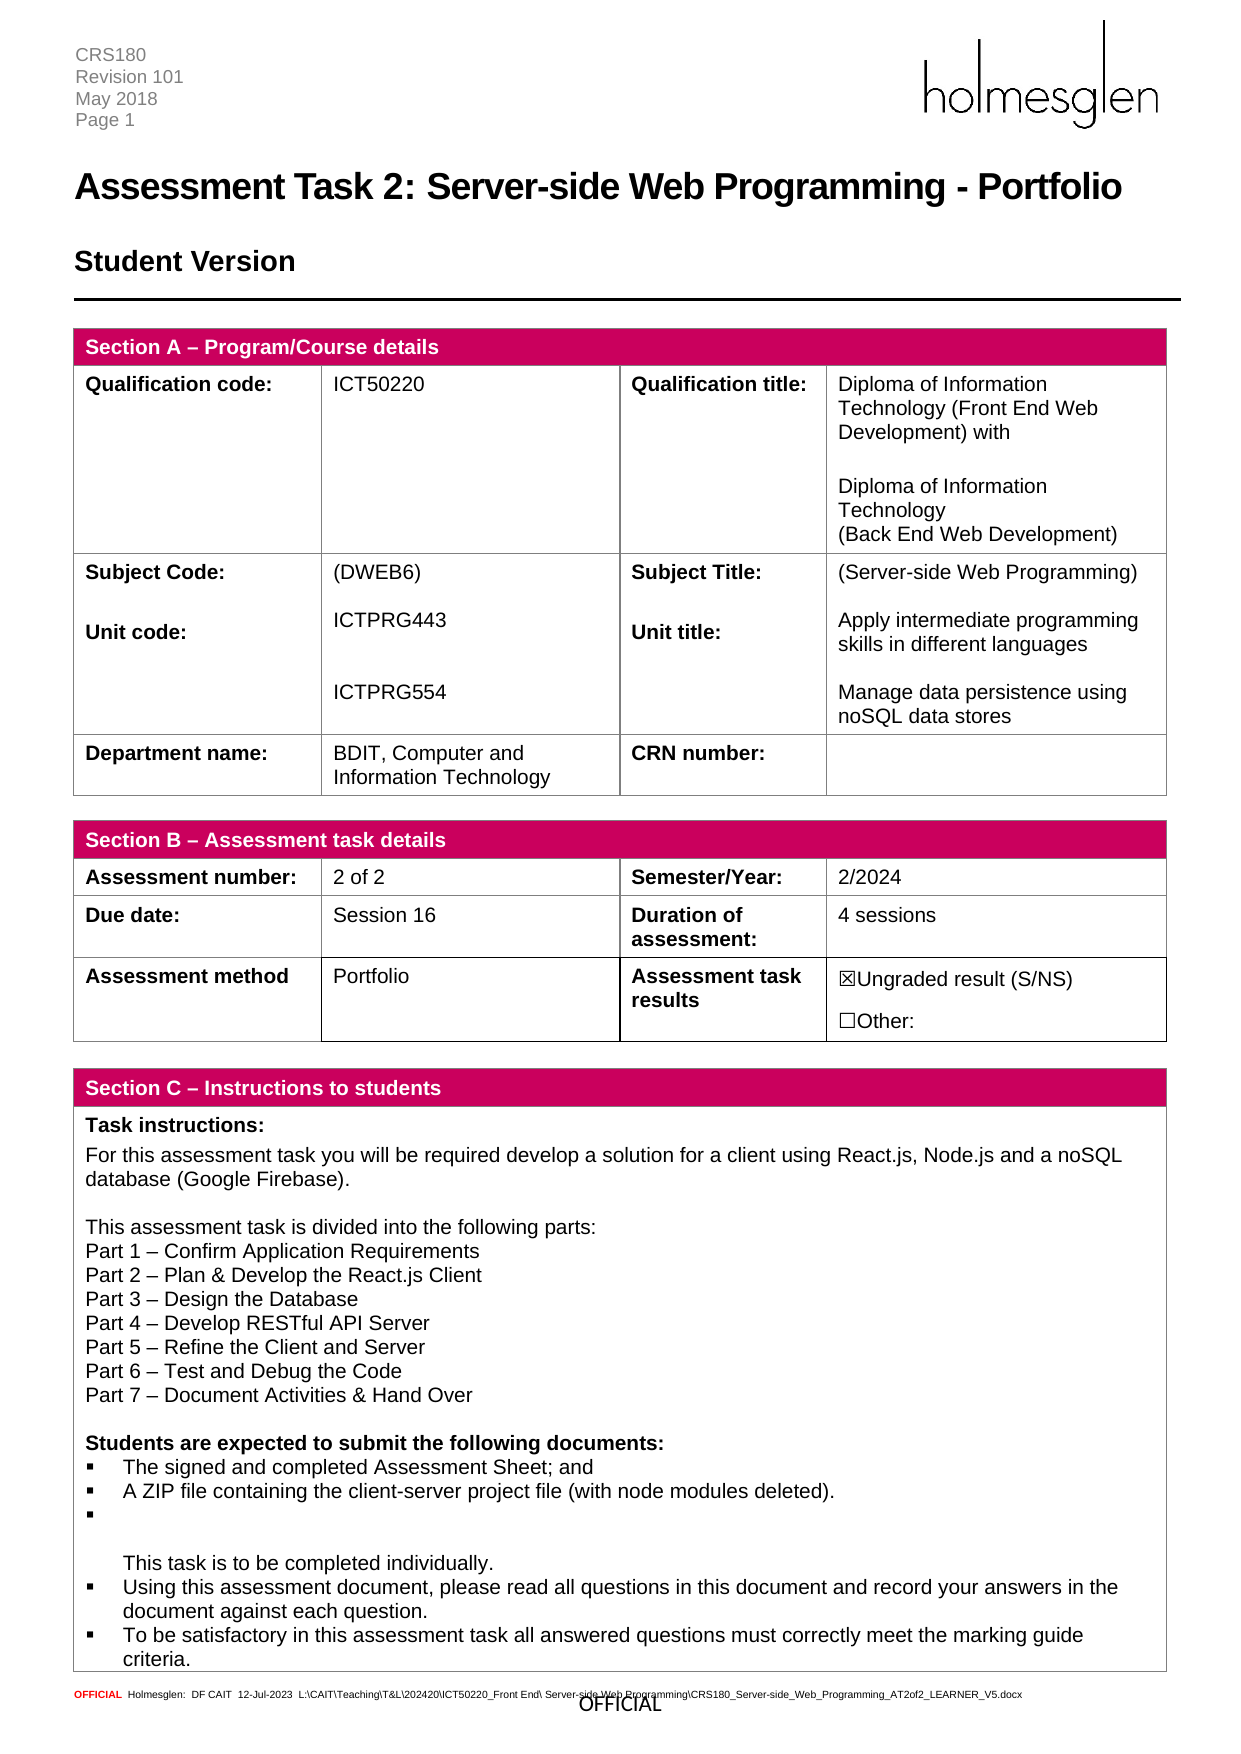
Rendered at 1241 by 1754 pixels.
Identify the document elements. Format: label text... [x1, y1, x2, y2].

table_cell Assessment method [74, 958, 321, 1041]
table_cell Assessment number: [74, 859, 321, 895]
subtitle Student Version [74, 244, 1166, 277]
table_cell Department name: [74, 735, 321, 795]
table_cell ☒Ungraded result (S/NS) [827, 958, 1166, 999]
table_cell Diploma of Information Technology (Front End Web Development) with Diploma of Information Technology (Back End Web Development) [827, 366, 1166, 552]
table_cell Qualification title: [621, 366, 826, 552]
table_cell 2 of 2 [322, 859, 619, 895]
table_cell ☐Other: [827, 999, 1166, 1041]
table_cell Subject Code: Unit code: [74, 554, 321, 734]
table_cell Subject Title: Unit title: [621, 554, 826, 734]
table_cell ICT50220 [322, 366, 619, 552]
table_cell 4 sessions [827, 896, 1166, 957]
table_cell Qualification code: [74, 366, 321, 552]
table_cell Portfolio [322, 958, 619, 1041]
table_cell (DWEB6) ICTPRG443 ICTPRG554 [322, 554, 619, 734]
table_header Section A – Program/Course details [74, 329, 1166, 365]
table_cell Due date: [74, 896, 321, 957]
table_header Section C – Instructions to students [74, 1069, 1166, 1106]
table_cell Assessment task results [621, 958, 826, 1041]
table_cell Semester/Year: [621, 859, 826, 895]
table_cell 2/2024 [827, 859, 1166, 895]
table_cell BDIT, Computer and Information Technology [322, 735, 619, 795]
table_cell (Server-side Web Programming) Apply intermediate programming skills in different languages Manage data persistence using noSQL data stores [827, 554, 1166, 734]
picture [902, 20, 1158, 152]
table_cell Task instructions: [74, 1107, 1166, 1143]
table_cell Session 16 [322, 896, 619, 957]
table_cell Duration of assessment: [621, 896, 826, 957]
table_cell [827, 735, 1166, 795]
table_header Section B – Assessment task details [74, 821, 1166, 858]
table_cell CRN number: [621, 735, 826, 795]
